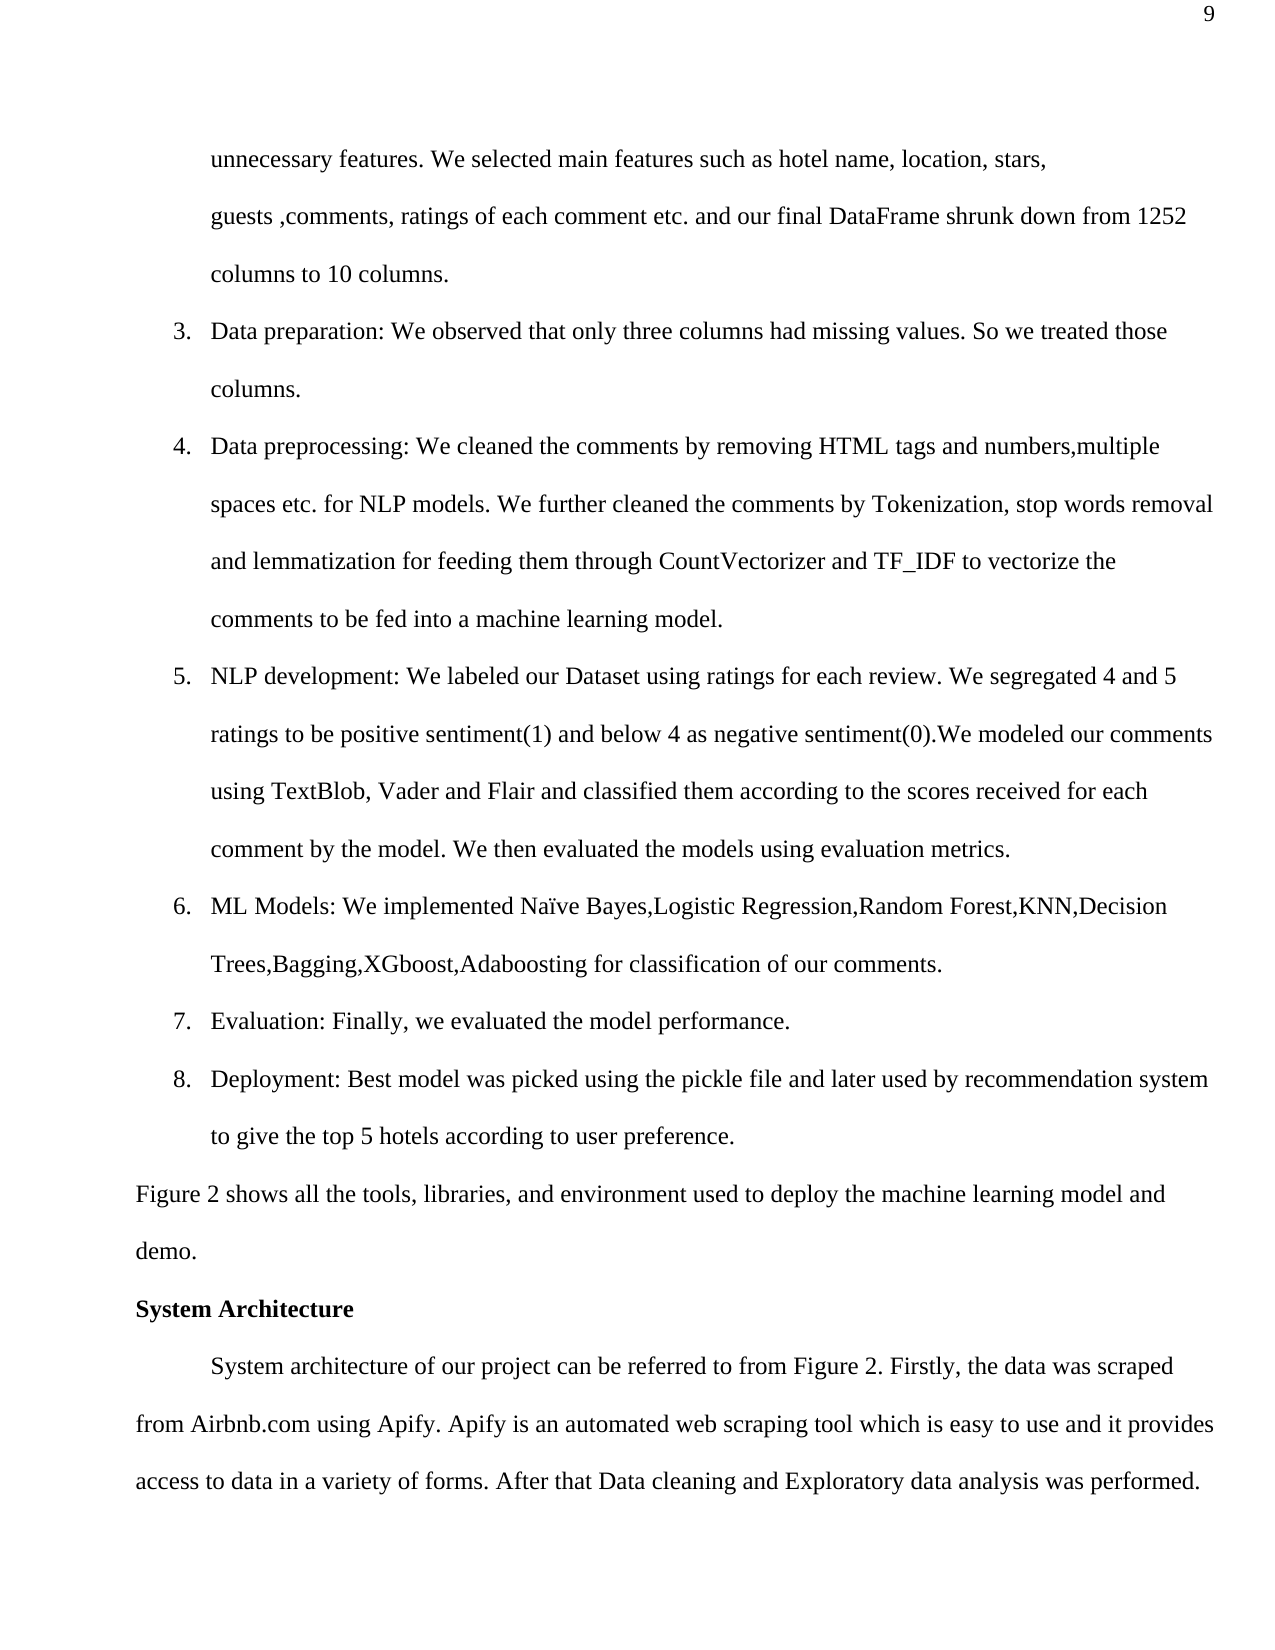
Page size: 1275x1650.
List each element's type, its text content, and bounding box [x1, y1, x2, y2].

list Deployment: Best model was picked using the pickle file and later used by recommendation system to give the top 5 hotels according to user preference. [173, 1064, 1214, 1150]
list Data preparation: We observed that only three columns had missing values. So we treated those columns. [173, 316, 1214, 402]
list Data preprocessing: We cleaned the comments by removing HTML tags and numbers,multiple spaces etc. for NLP models. We further cleaned the comments by Tokenization, stop words removal and lemmatization for feeding them through CountVectorizer and TF_IDF to vectorize the comments to be fed into a machine learning model. [173, 431, 1214, 632]
text Figure 2 shows all the tools, libraries, and environment used to deploy the machine learning model and demo. [135, 1179, 1214, 1265]
list Evaluation: Finally, we evaluated the model performance. [173, 1006, 1214, 1035]
list NLP development: We labeled our Dataset using ratings for each review. We segregated 4 and 5 ratings to be positive sentiment(1) and below 4 as negative sentiment(0).We modeled our comments using TextBlob, Vader and Flair and classified them according to the scores received for each comment by the model. We then evaluated the models using evaluation metrics. [173, 661, 1214, 862]
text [135, 1351, 1214, 1495]
text System Architecture [135, 1294, 1214, 1322]
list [173, 144, 1214, 287]
list ML Models: We implemented Naïve Bayes,Logistic Regression,Random Forest,KNN,Decision Trees,Bagging,XGboost,Adaboosting for classification of our comments. [173, 891, 1214, 977]
